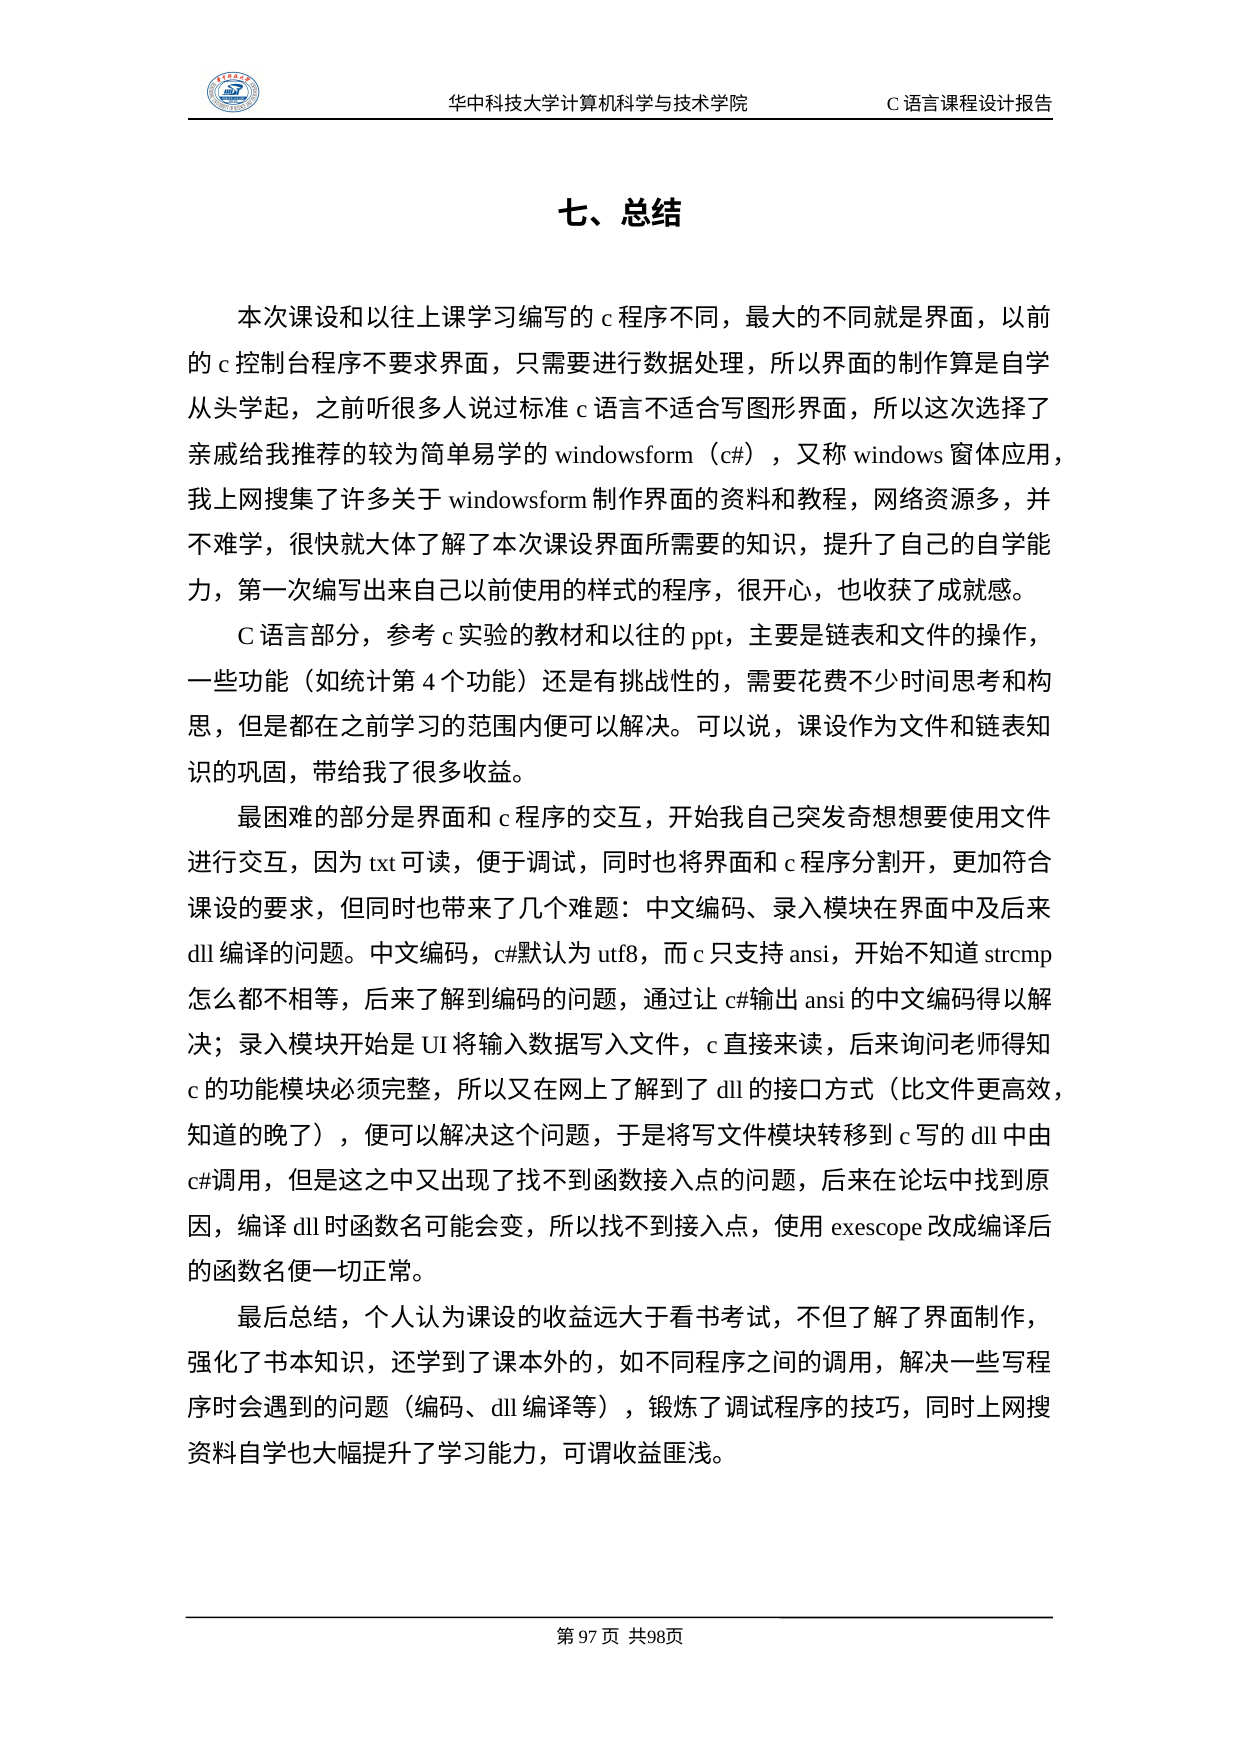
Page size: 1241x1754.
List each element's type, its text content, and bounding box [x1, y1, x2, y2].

text 最后总结，个人认为课设的收益远大于看书考试，不但了解了界面制作，强化了书本知识，还学到了课本外的，如不同程序之间的调用，解决一些写程序时会遇到的问题（编码、dll编译等），锻炼了调试程序的技巧，同时上网搜资料自学也大幅提升了学习能力，可谓收益匪浅。 [187, 1292, 1053, 1474]
text C语言部分，参考c实验的教材和以往的ppt，主要是链表和文件的操作，一些功能（如统计第4个功能）还是有挑战性的，需要花费不少时间思考和构思，但是都在之前学习的范围内便可以解决。可以说，课设作为文件和链表知识的巩固，带给我了很多收益。 [187, 611, 1053, 793]
subtitle 七、总结 [187, 188, 1053, 233]
text 本次课设和以往上课学习编写的c程序不同，最大的不同就是界面，以前的c控制台程序不要求界面，只需要进行数据处理，所以界面的制作算是自学从头学起，之前听很多人说过标准c语言不适合写图形界面，所以这次选择了亲戚给我推荐的较为简单易学的windowsform（c#），又称windows窗体应用，我上网搜集了许多关于windowsform制作界面的资料和教程，网络资源多，并不难学，很快就大体了解了本次课设界面所需要的知识，提升了自己的自学能力，第一次编写出来自己以前使用的样式的程序，很开心，也收获了成就感。 [187, 293, 1053, 611]
picture [200, 70, 264, 113]
text 最困难的部分是界面和c程序的交互，开始我自己突发奇想想要使用文件进行交互，因为txt可读，便于调试，同时也将界面和c程序分割开，更加符合课设的要求，但同时也带来了几个难题：中文编码、录入模块在界面中及后来dll编译的问题。中文编码，c#默认为utf8，而c只支持ansi，开始不知道strcmp怎么都不相等，后来了解到编码的问题，通过让c#输出ansi的中文编码得以解决；录入模块开始是UI将输入数据写入文件，c直接来读，后来询问老师得知c的功能模块必须完整，所以又在网上了解到了dll的接口方式（比文件更高效，知道的晚了），便可以解决这个问题，于是将写文件模块转移到c写的dll中由c#调用，但是这之中又出现了找不到函数接入点的问题，后来在论坛中找到原因，编译dll时函数名可能会变，所以找不到接入点，使用exescope改成编译后的函数名便一切正常。 [187, 793, 1053, 1292]
